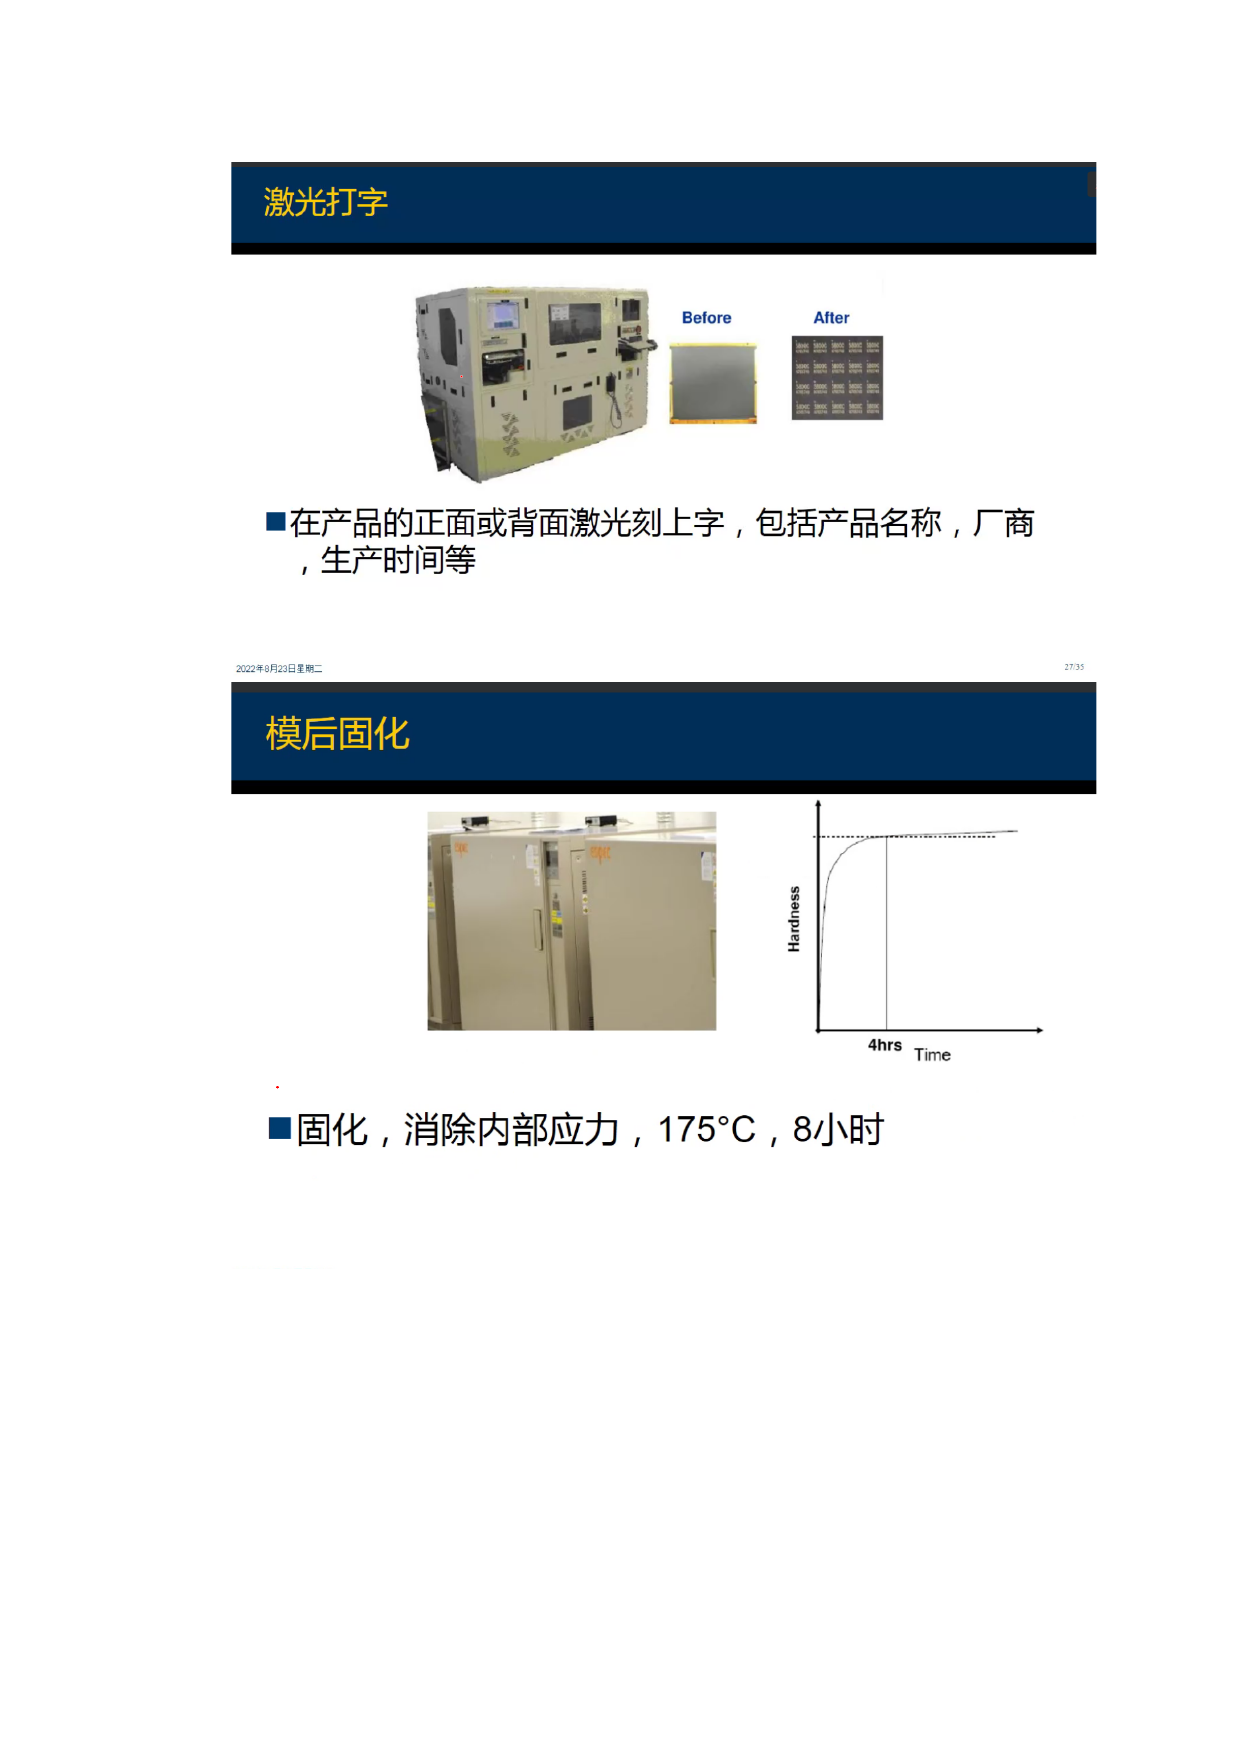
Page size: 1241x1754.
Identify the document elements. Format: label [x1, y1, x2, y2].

picture [231, 682, 1097, 1269]
picture [231, 162, 1097, 680]
